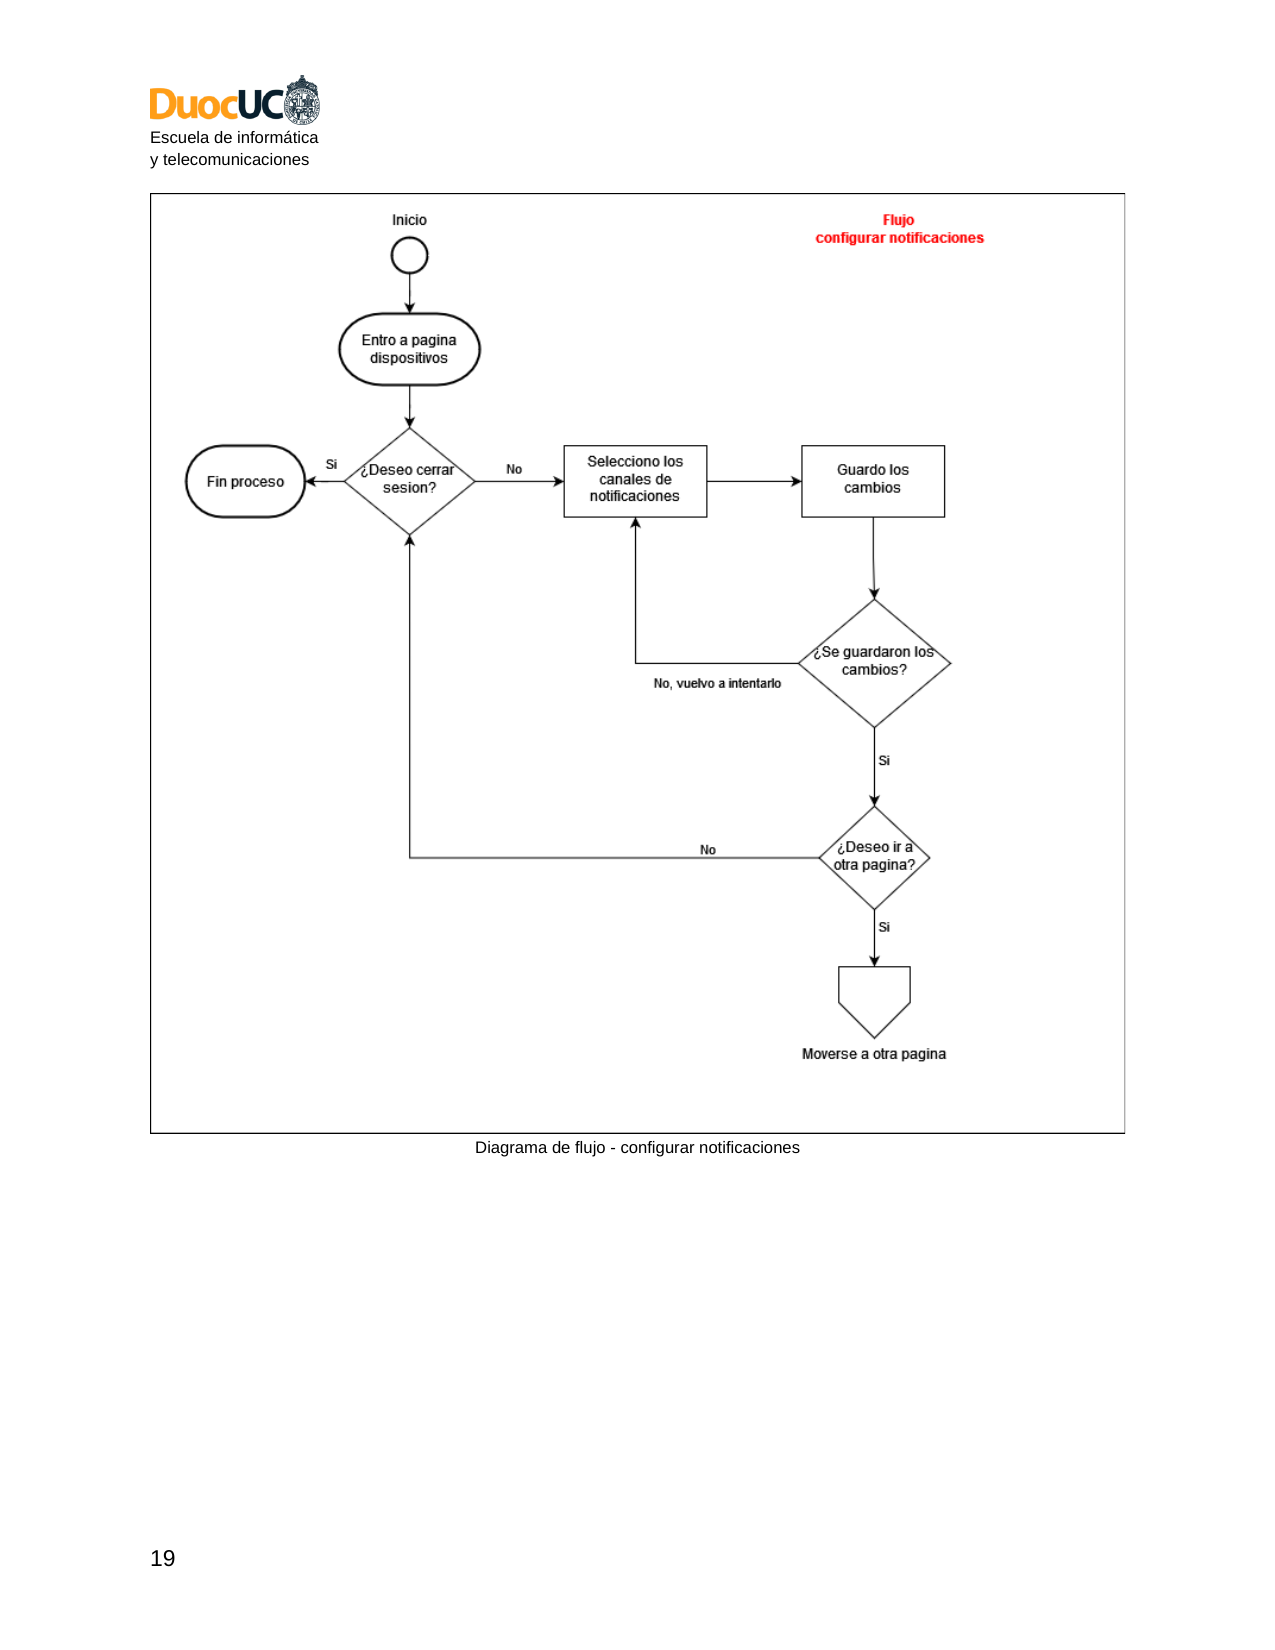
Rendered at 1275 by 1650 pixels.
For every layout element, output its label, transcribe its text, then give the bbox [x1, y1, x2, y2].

text Diagrama de flujo - configurar notificaciones [150, 1137, 1125, 1157]
picture [150, 193, 1125, 1134]
picture [150, 75, 320, 125]
